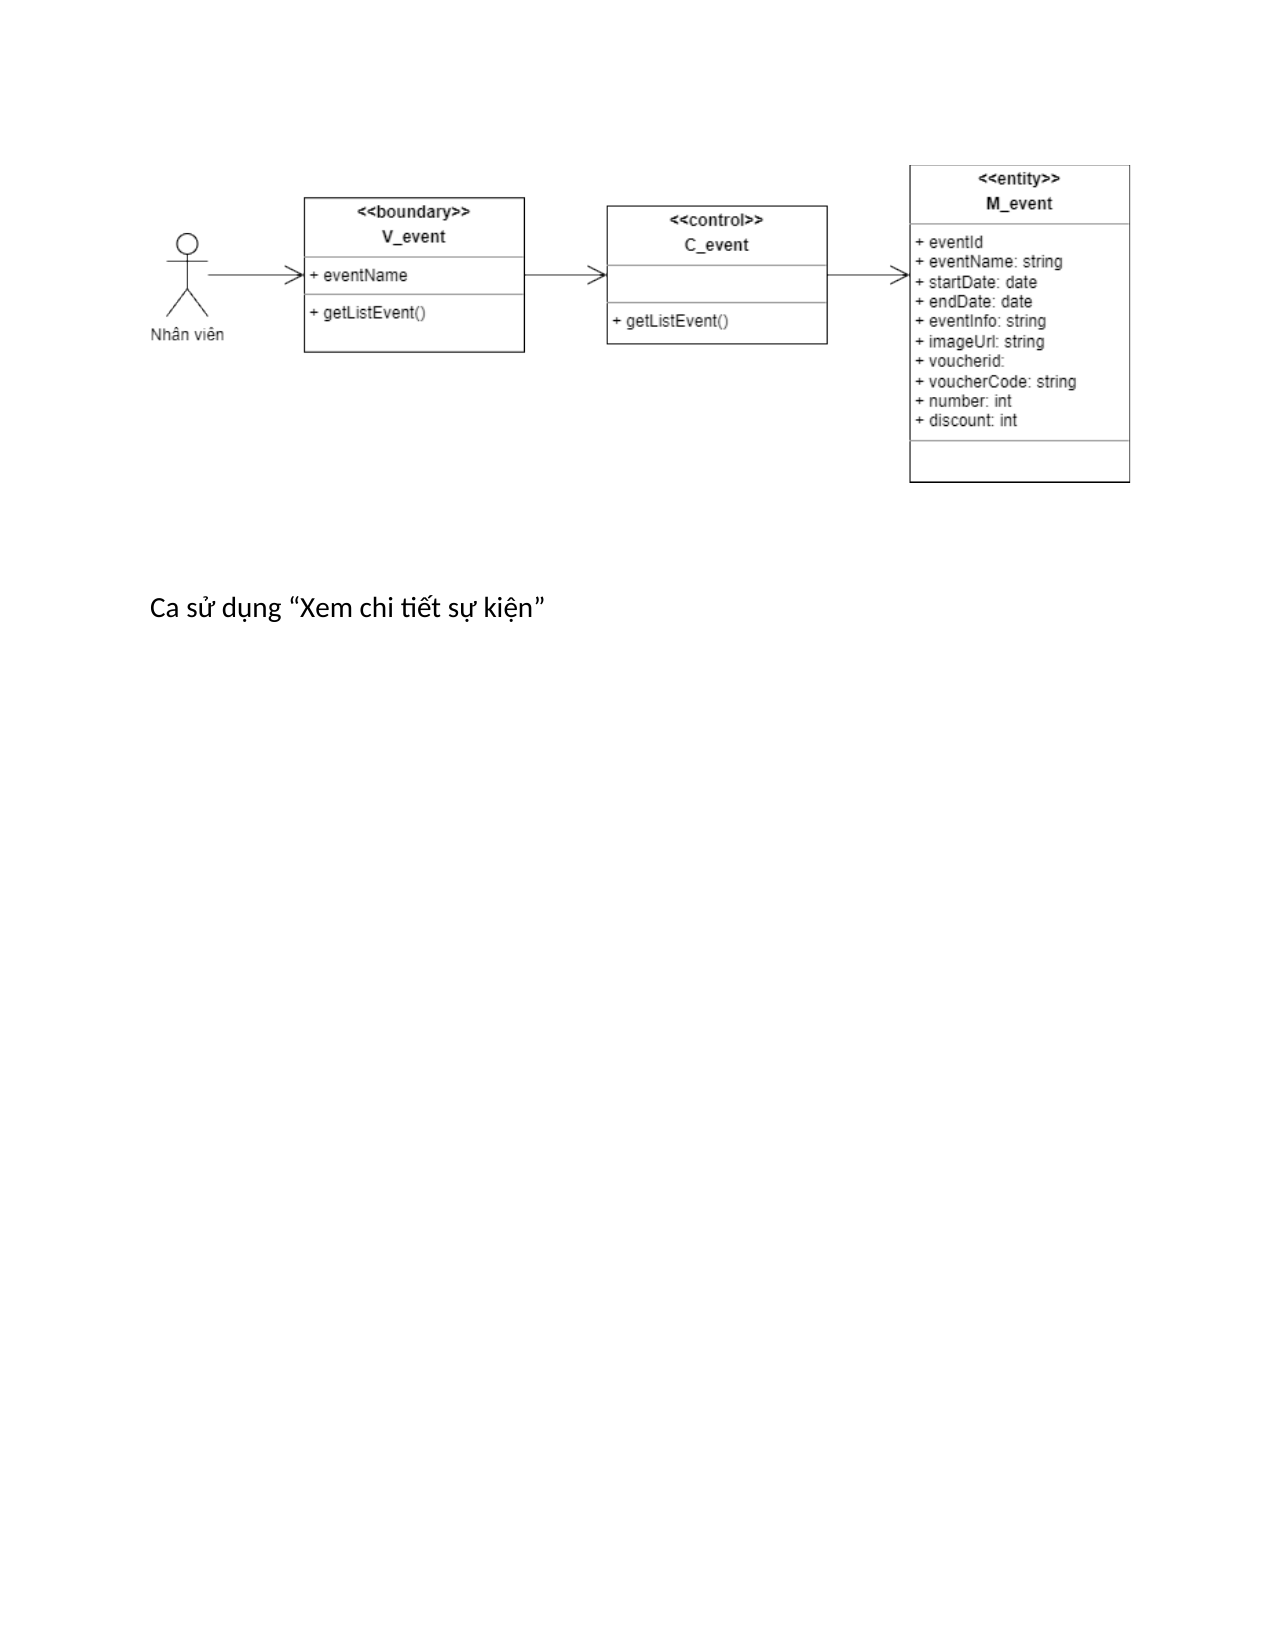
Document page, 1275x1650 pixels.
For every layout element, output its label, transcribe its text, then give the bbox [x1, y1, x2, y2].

text Ca sử dụng “Xem chi tiết sự kiện” [150, 589, 1231, 625]
picture [151, 165, 1131, 483]
